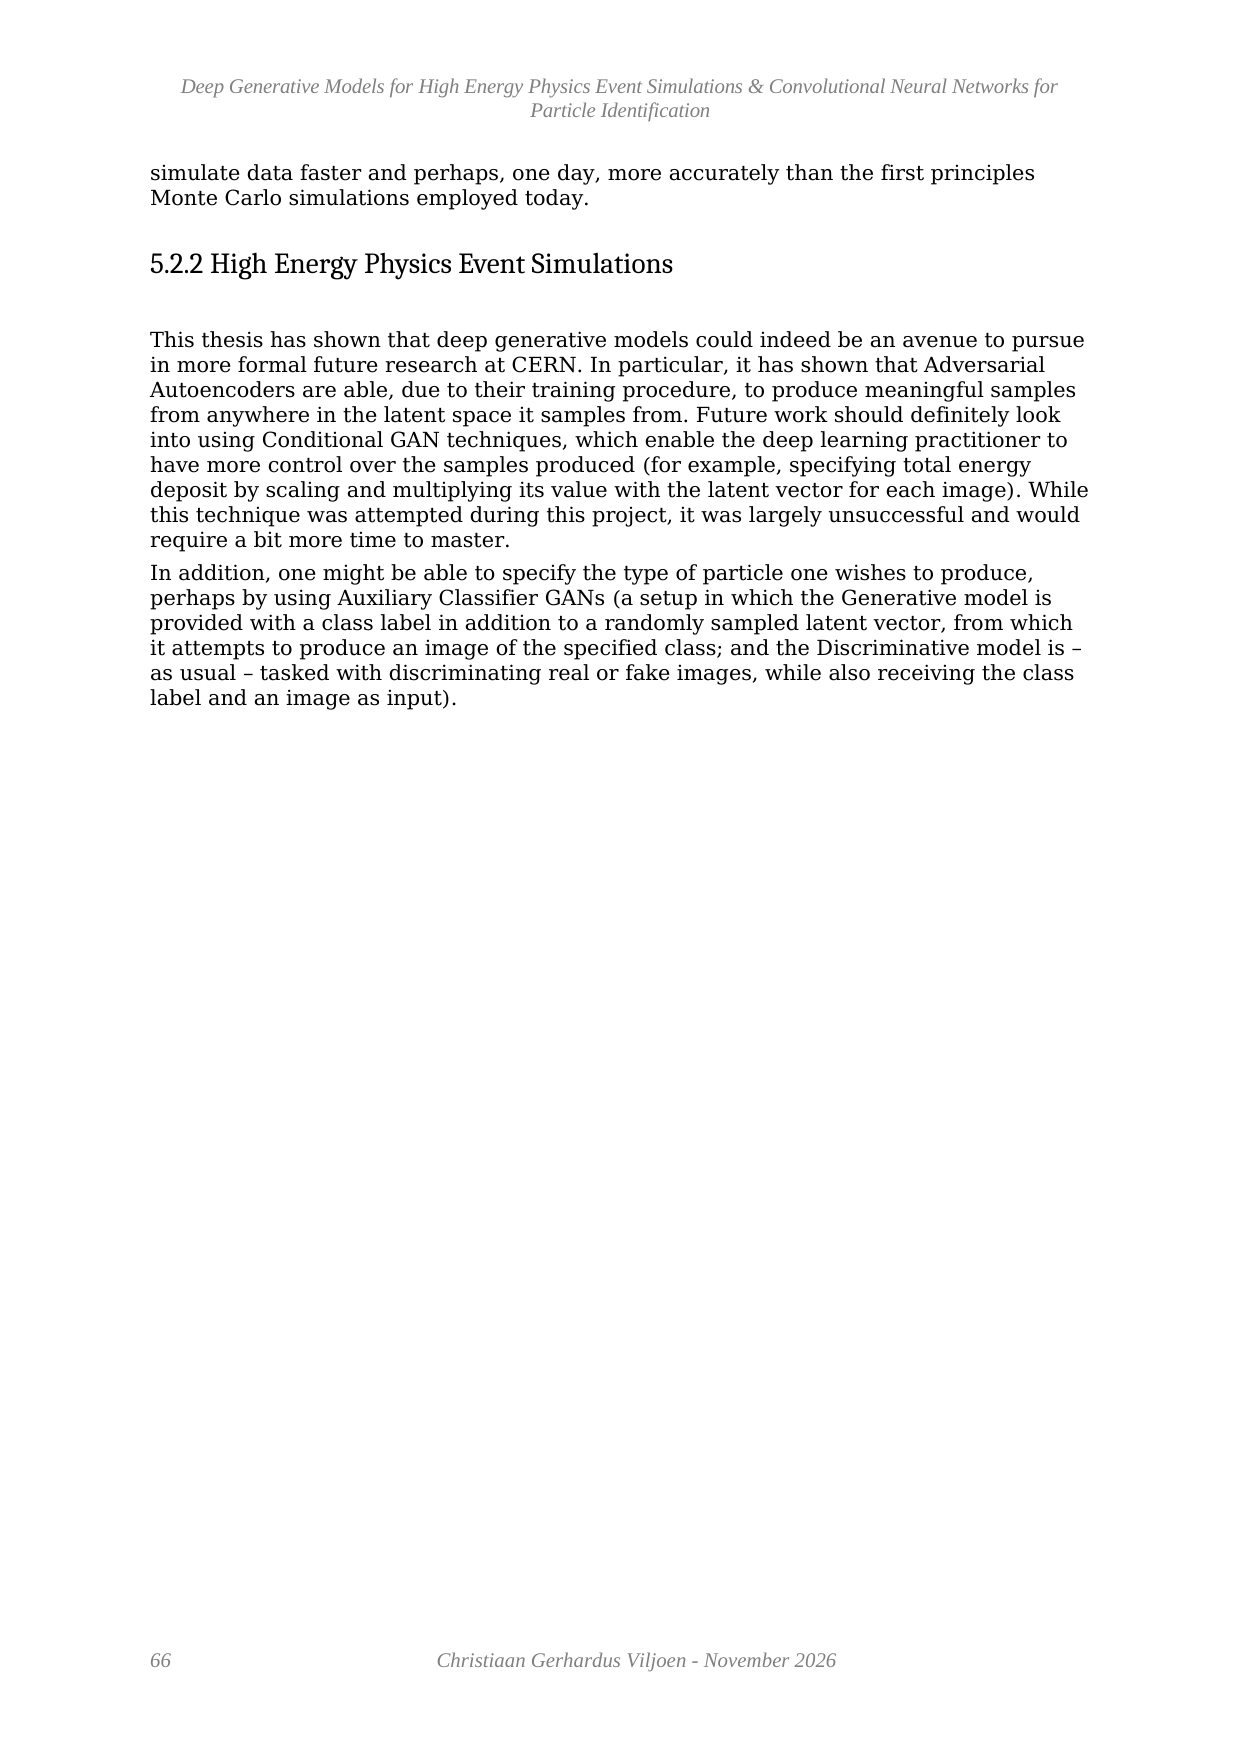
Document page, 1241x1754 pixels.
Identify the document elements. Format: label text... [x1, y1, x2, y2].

subtitle High Energy Physics Event Simulations [150, 247, 1090, 281]
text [150, 159, 1090, 209]
text This thesis has shown that deep generative models could indeed be an avenue to pursue in more formal future research at CERN. In particular, it has shown that Adversarial Autoencoders are able, due to their training procedure, to produce meaningful samples from anywhere in the latent space it samples from. Future work should definitely look into using Conditional GAN techniques, which enable the deep learning practitioner to have more control over the samples produced (for example, specifying total energy deposit by scaling and multiplying its value with the latent vector for each image). While this technique was attempted during this project, it was largely unsuccessful and would require a bit more time to master. [150, 326, 1090, 551]
text In addition, one might be able to specify the type of particle one wishes to produce, perhaps by using Auxiliary Classifier GANs (a setup in which the Generative model is provided with a class label in addition to a randomly sampled latent vector, from which it attempts to produce an image of the specified class; and the Discriminative model is – as usual – tasked with discriminating real or fake images, while also receiving the class label and an image as input). [150, 560, 1090, 710]
